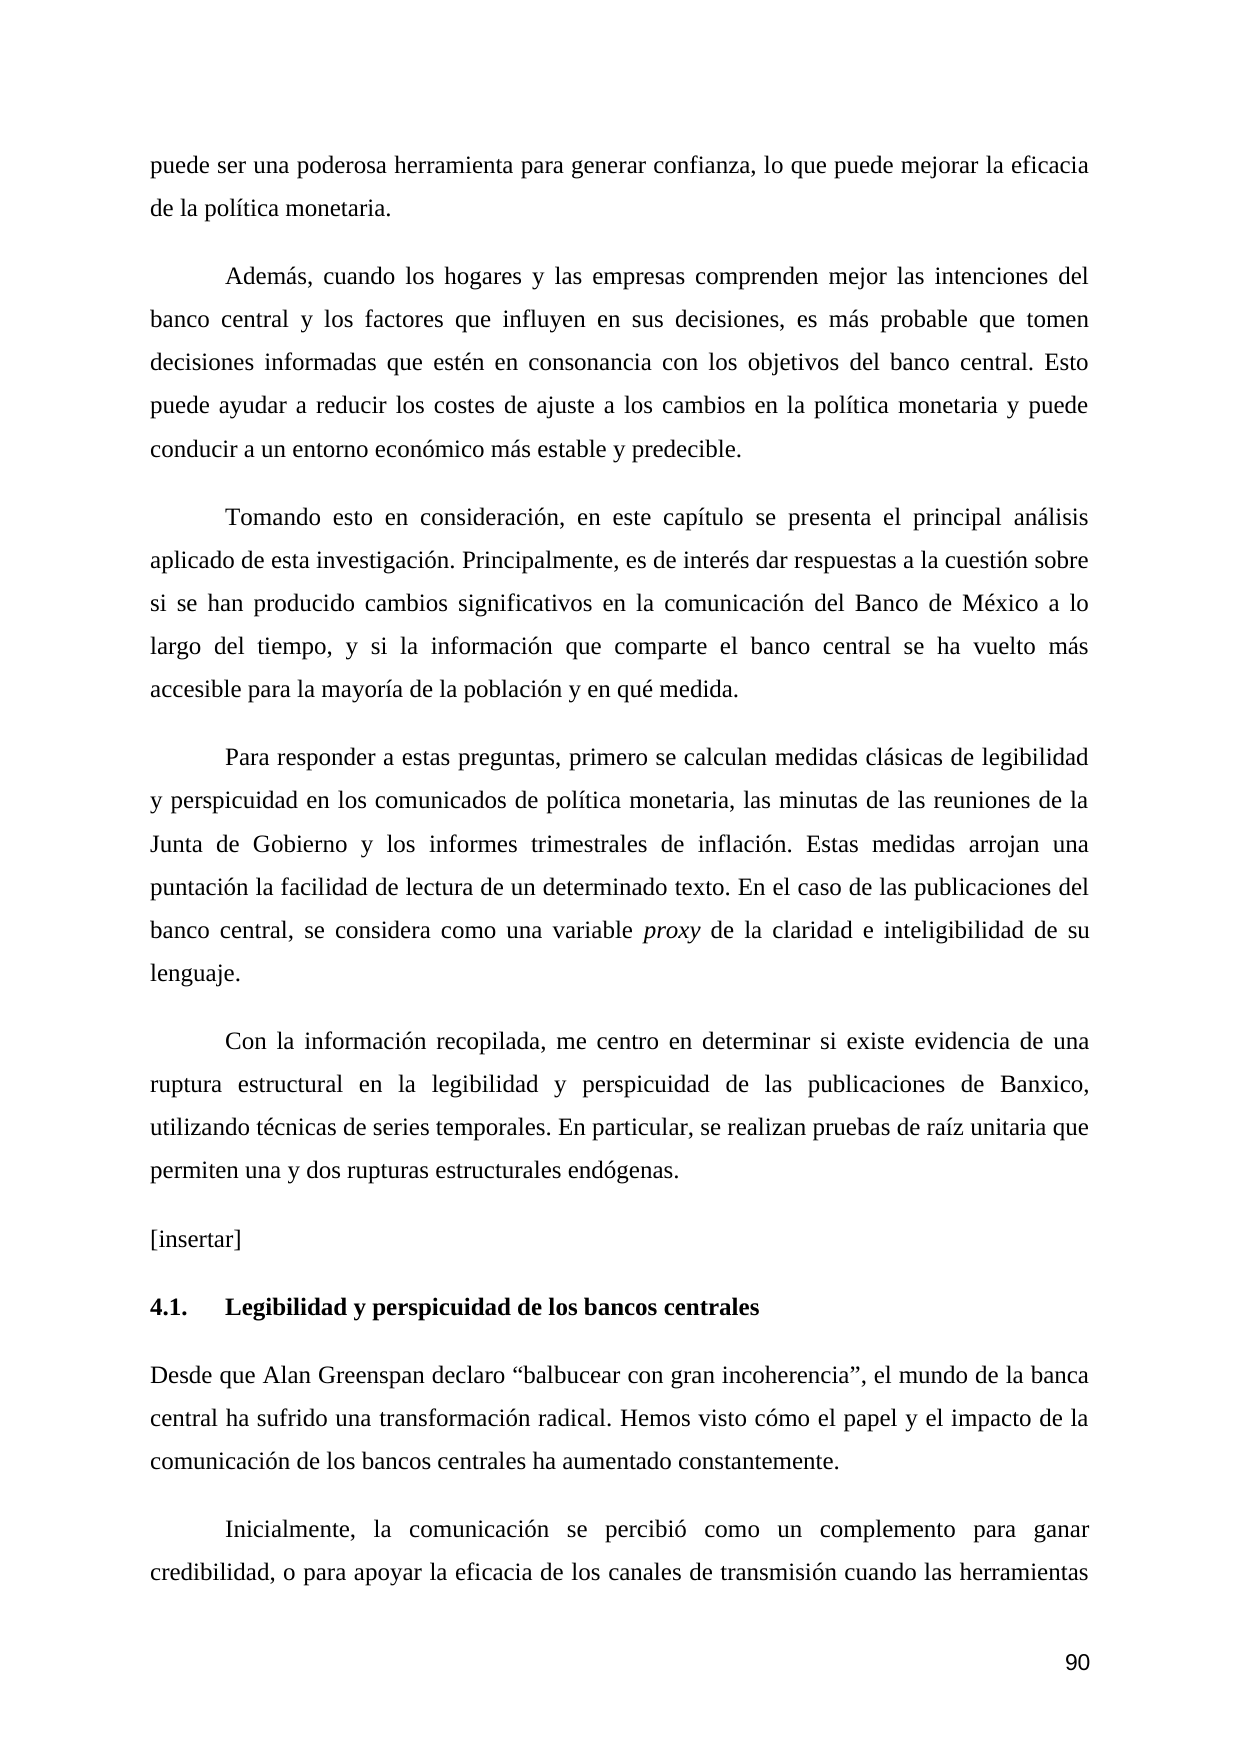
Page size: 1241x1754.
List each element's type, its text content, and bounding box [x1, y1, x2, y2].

text Para responder a estas preguntas, primero se calculan medidas clásicas de legibilidad y perspicuidad en los comunicados de política monetaria, las minutas de las reuniones de la Junta de Gobierno y los informes trimestrales de inflación. Estas medidas arrojan una puntación la facilidad de lectura de un determinado texto. En el caso de las publicaciones del banco central, se considera como una variable proxy de la claridad e inteligibilidad de su lenguaje. [150, 742, 1090, 987]
text Tomando esto en consideración, en este capítulo se presenta el principal análisis aplicado de esta investigación. Principalmente, es de interés dar respuestas a la cuestión sobre si se han producido cambios significativos en la comunicación del Banco de México a lo largo del tiempo, y si la información que comparte el banco central se ha vuelto más accesible para la mayoría de la población y en qué medida. [150, 502, 1090, 703]
text Desde que Alan Greenspan declaro “balbucear con gran incoherencia”, el mundo de la banca central ha sufrido una transformación radical. Hemos visto cómo el papel y el impacto de la comunicación de los bancos centrales ha aumentado constantemente. [150, 1360, 1090, 1475]
text Con la información recopilada, me centro en determinar si existe evidencia de una ruptura estructural en la legibilidad y perspicuidad de las publicaciones de Banxico, utilizando técnicas de series temporales. En particular, se realizan pruebas de raíz unitaria que permiten una y dos rupturas estructurales endógenas. [150, 1026, 1090, 1184]
list Legibilidad y perspicuidad de los bancos centrales [187, 1292, 1090, 1321]
text [insertar] [150, 1224, 1090, 1252]
text Además, cuando los hogares y las empresas comprenden mejor las intenciones del banco central y los factores que influyen en sus decisiones, es más probable que tomen decisiones informadas que estén en consonancia con los objetivos del banco central. Esto puede ayudar a reducir los costes de ajuste a los cambios en la política monetaria y puede conducir a un entorno económico más estable y predecible. [150, 261, 1090, 462]
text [150, 1514, 1090, 1586]
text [150, 150, 1090, 222]
